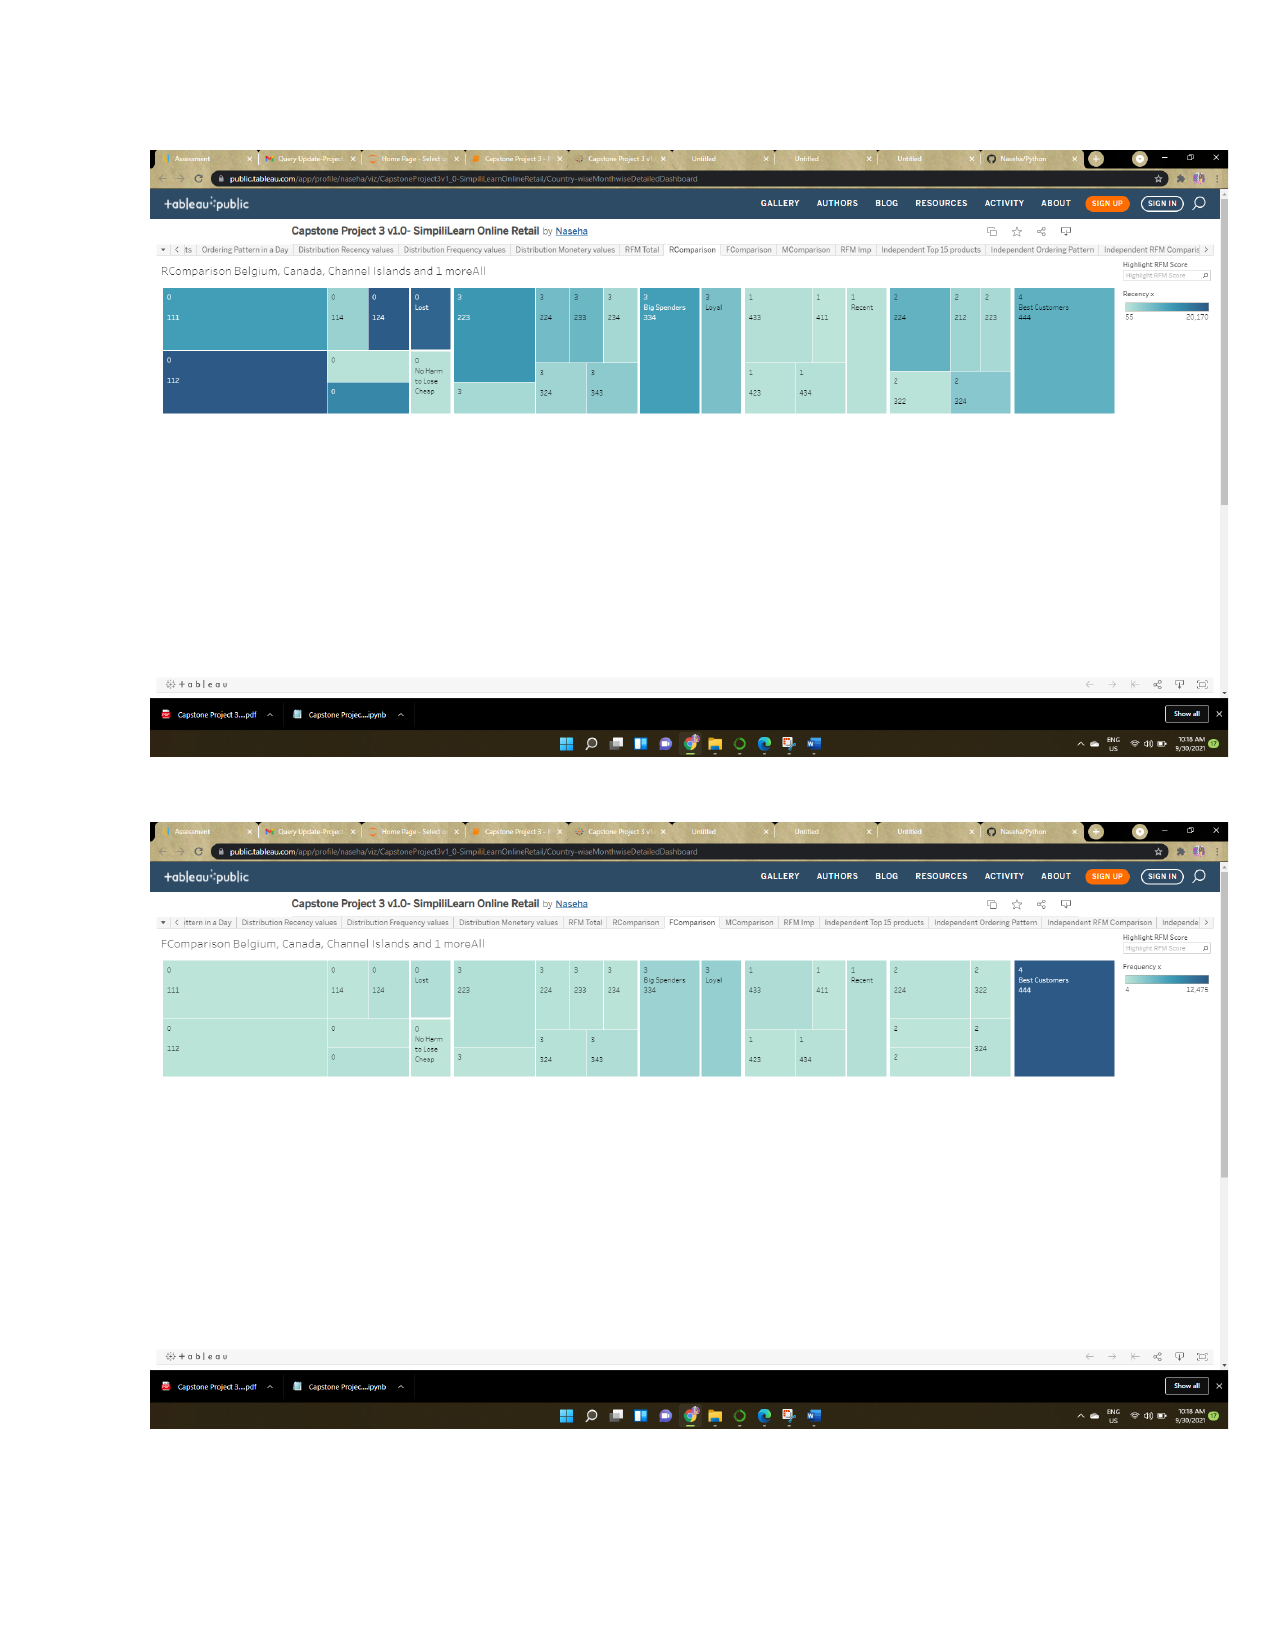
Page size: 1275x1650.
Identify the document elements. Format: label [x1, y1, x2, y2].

picture [150, 822, 1229, 1429]
picture [150, 150, 1229, 757]
